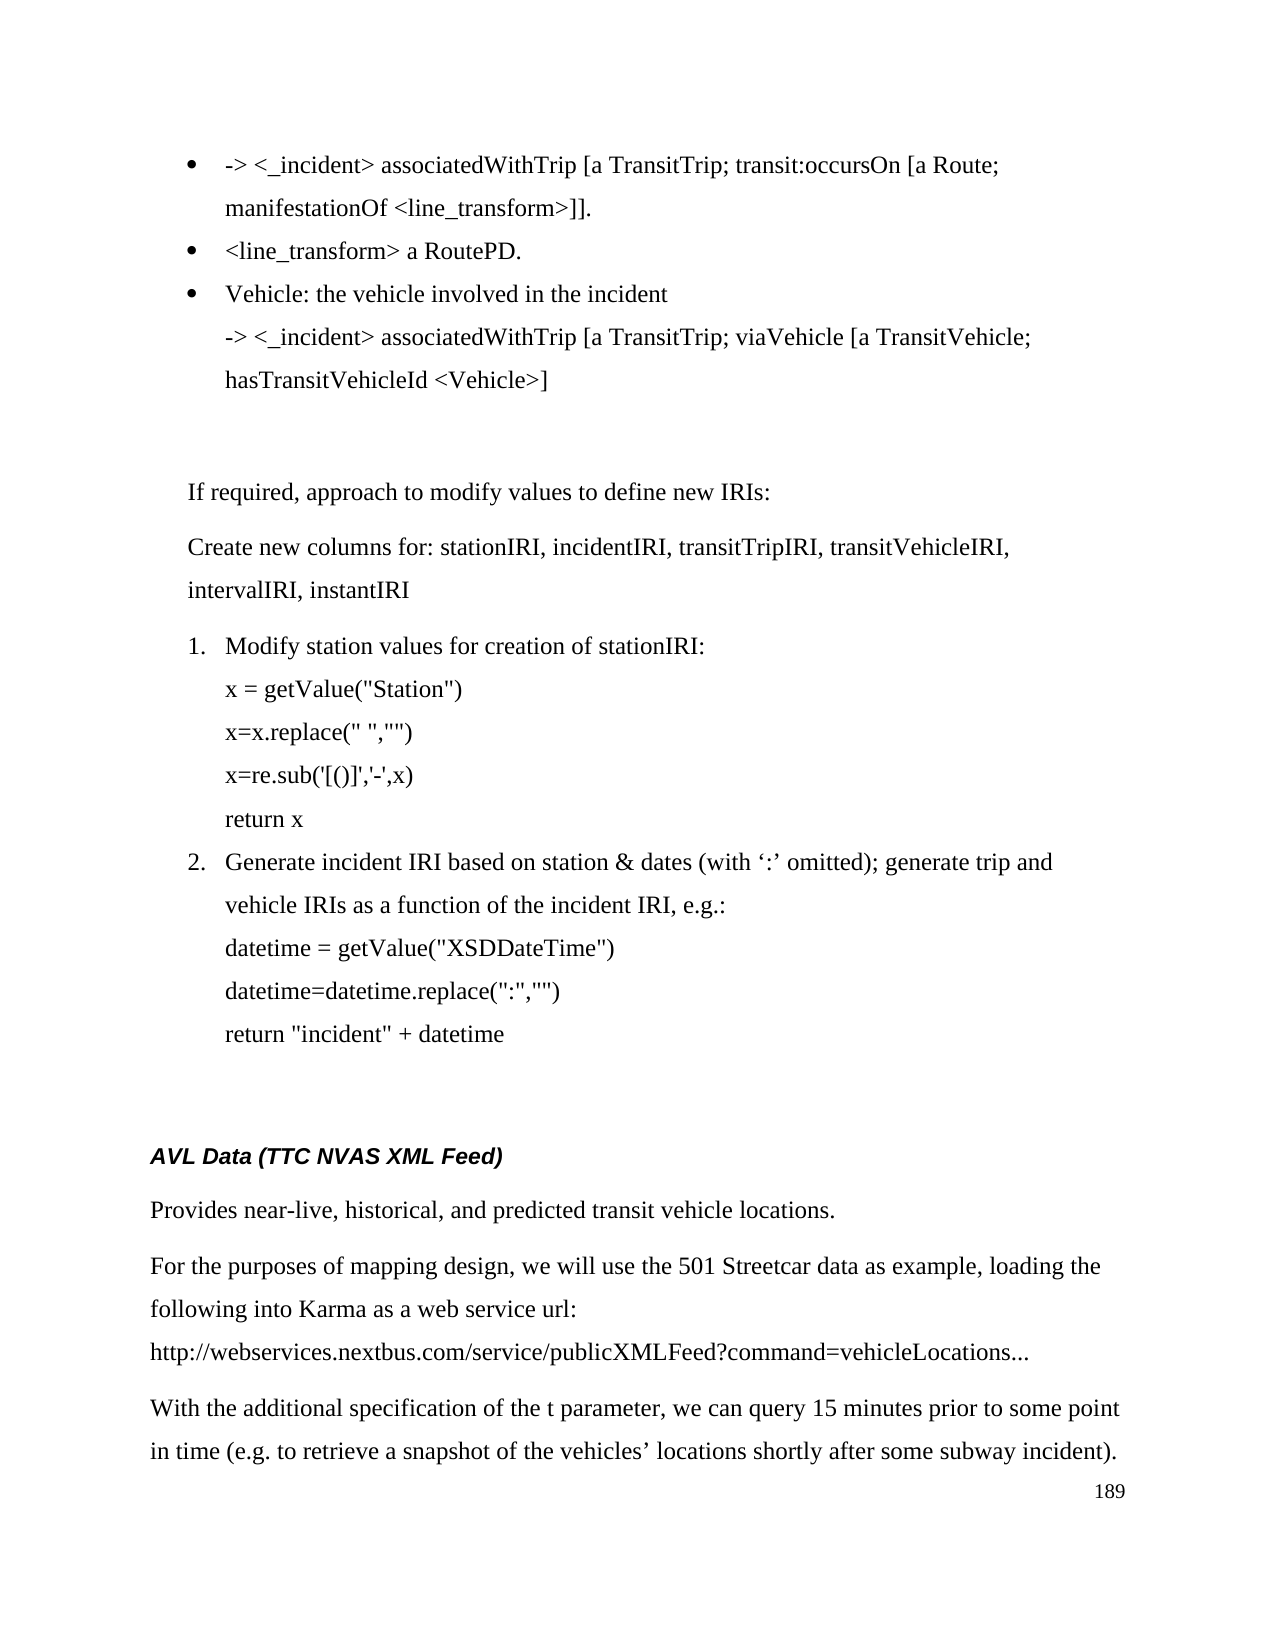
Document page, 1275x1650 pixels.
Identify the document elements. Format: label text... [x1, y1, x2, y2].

text Provides near-live, historical, and predicted transit vehicle locations. [150, 1195, 1125, 1224]
text Create new columns for: stationIRI, incidentIRI, transitTripIRI, transitVehicleIRI, intervalIRI, instantIRI [187, 532, 1125, 604]
list <line_transform> a RoutePD. [187, 236, 1125, 265]
text For the purposes of mapping design, we will use the 501 Streetcar data as example, loading the following into Karma as a web service url: http://webservices.nextbus.com/service/publicXMLFeed?command=vehicleLocations... [150, 1251, 1125, 1366]
text With the additional specification of the t parameter, we can query 15 minutes prior to some point in time (e.g. to retrieve a snapshot of the vehicles’ locations shortly after some subway incident). [150, 1393, 1125, 1464]
list Modify station values for creation of stationIRI: x = getValue("Station") x=x.replace(" ","") x=re.sub('[()]','-',x) return x [187, 631, 1125, 832]
subtitle AVL Data (TTC NVAS XML Feed) [150, 1143, 1125, 1169]
list Generate incident IRI based on station & dates (with ‘:’ omitted); generate trip and vehicle IRIs as a function of the incident IRI, e.g.: datetime = getValue("XSDDateTime") datetime=datetime.replace(":","") return "incident" + datetime [187, 847, 1125, 1048]
list Vehicle: the vehicle involved in the incident -> <_incident> associatedWithTrip [a TransitTrip; viaVehicle [a TransitVehicle; hasTransitVehicleId <Vehicle>] [187, 279, 1125, 394]
list -> <_incident> associatedWithTrip [a TransitTrip; transit:occursOn [a Route; manifestationOf <line_transform>]]. [187, 150, 1125, 222]
text If required, approach to modify values to define new IRIs: [187, 477, 1125, 506]
